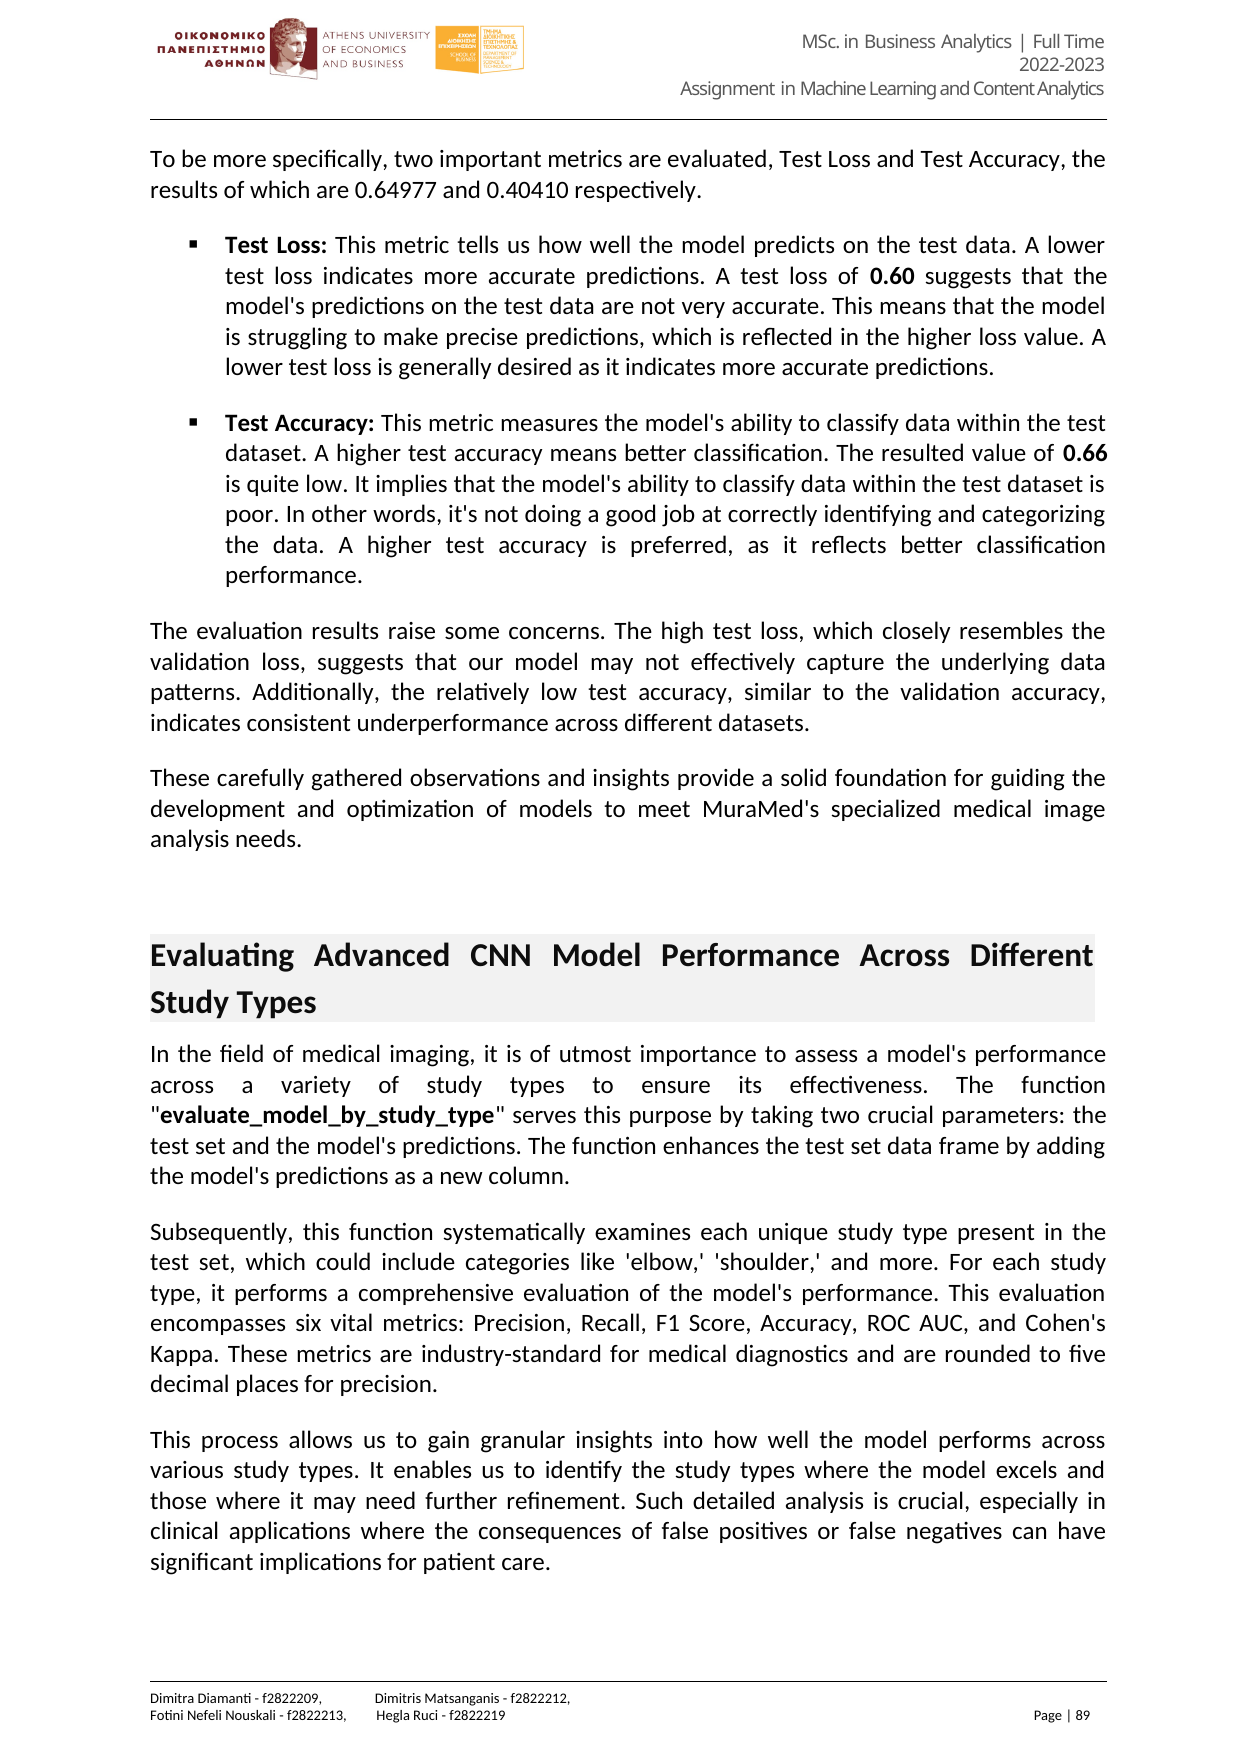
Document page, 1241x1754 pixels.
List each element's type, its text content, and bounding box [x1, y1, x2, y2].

list Test Loss: This metric tells us how well the model predicts on the test data. A lower test loss indicates more accurate predictions. A test loss of 0.60 suggests that the model's predictions on the test data are not very accurate. This means that the model is struggling to make precise predictions, which is reflected in the higher loss value. A lower test loss is generally desired as it indicates more accurate predictions. [187, 229, 1107, 382]
text These carefully gathered observations and insights provide a solid foundation for guiding the development and optimization of models to meet MuraMed's specialized medical image analysis needs. [150, 762, 1107, 854]
text The evaluation results raise some concerns. The high test loss, which closely resembles the validation loss, suggests that our model may not effectively capture the underlying data patterns. Additionally, the relatively low test accuracy, similar to the validation accuracy, indicates consistent underperformance across different datasets. [150, 615, 1107, 737]
subtitle Evaluating Advanced CNN Model Performance Across Different Study Types [150, 934, 1095, 1022]
text This process allows us to gain granular insights into how well the model performs across various study types. It enables us to identify the study types where the model excels and those where it may need further refinement. Such detailed analysis is crucial, especially in clinical applications where the consequences of false positives or false negatives can have significant implications for patient care. [150, 1424, 1107, 1577]
list Test Accuracy: This metric measures the model's ability to classify data within the test dataset. A higher test accuracy means better classification. The resulted value of 0.66 is quite low. It implies that the model's ability to classify data within the test dataset is poor. In other words, it's not doing a good job at correctly identifying and categorizing the data. A higher test accuracy is preferred, as it reflects better classification performance. [187, 407, 1107, 590]
text To be more specifically, two important metrics are evaluated, Test Loss and Test Accuracy, the results of which are 0.64977 and 0.40410 respectively. [150, 143, 1107, 204]
text Subsequently, this function systematically examines each unique study type present in the test set, which could include categories like 'elbow,' 'shoulder,' and more. For each study type, it performs a comprehensive evaluation of the model's performance. This evaluation encompasses six vital metrics: Precision, Recall, F1 Score, Accuracy, ROC AUC, and Cohen's Kappa. These metrics are industry-standard for medical diagnostics and are rounded to five decimal places for precision. [150, 1216, 1107, 1399]
picture [151, 17, 526, 82]
text In the field of medical imaging, it is of utmost importance to assess a model's performance across a variety of study types to ensure its effectiveness. The function "evaluate_model_by_study_type" serves this purpose by taking two crucial parameters: the test set and the model's predictions. The function enhances the test set data frame by adding the model's predictions as a new column. [150, 1038, 1107, 1191]
